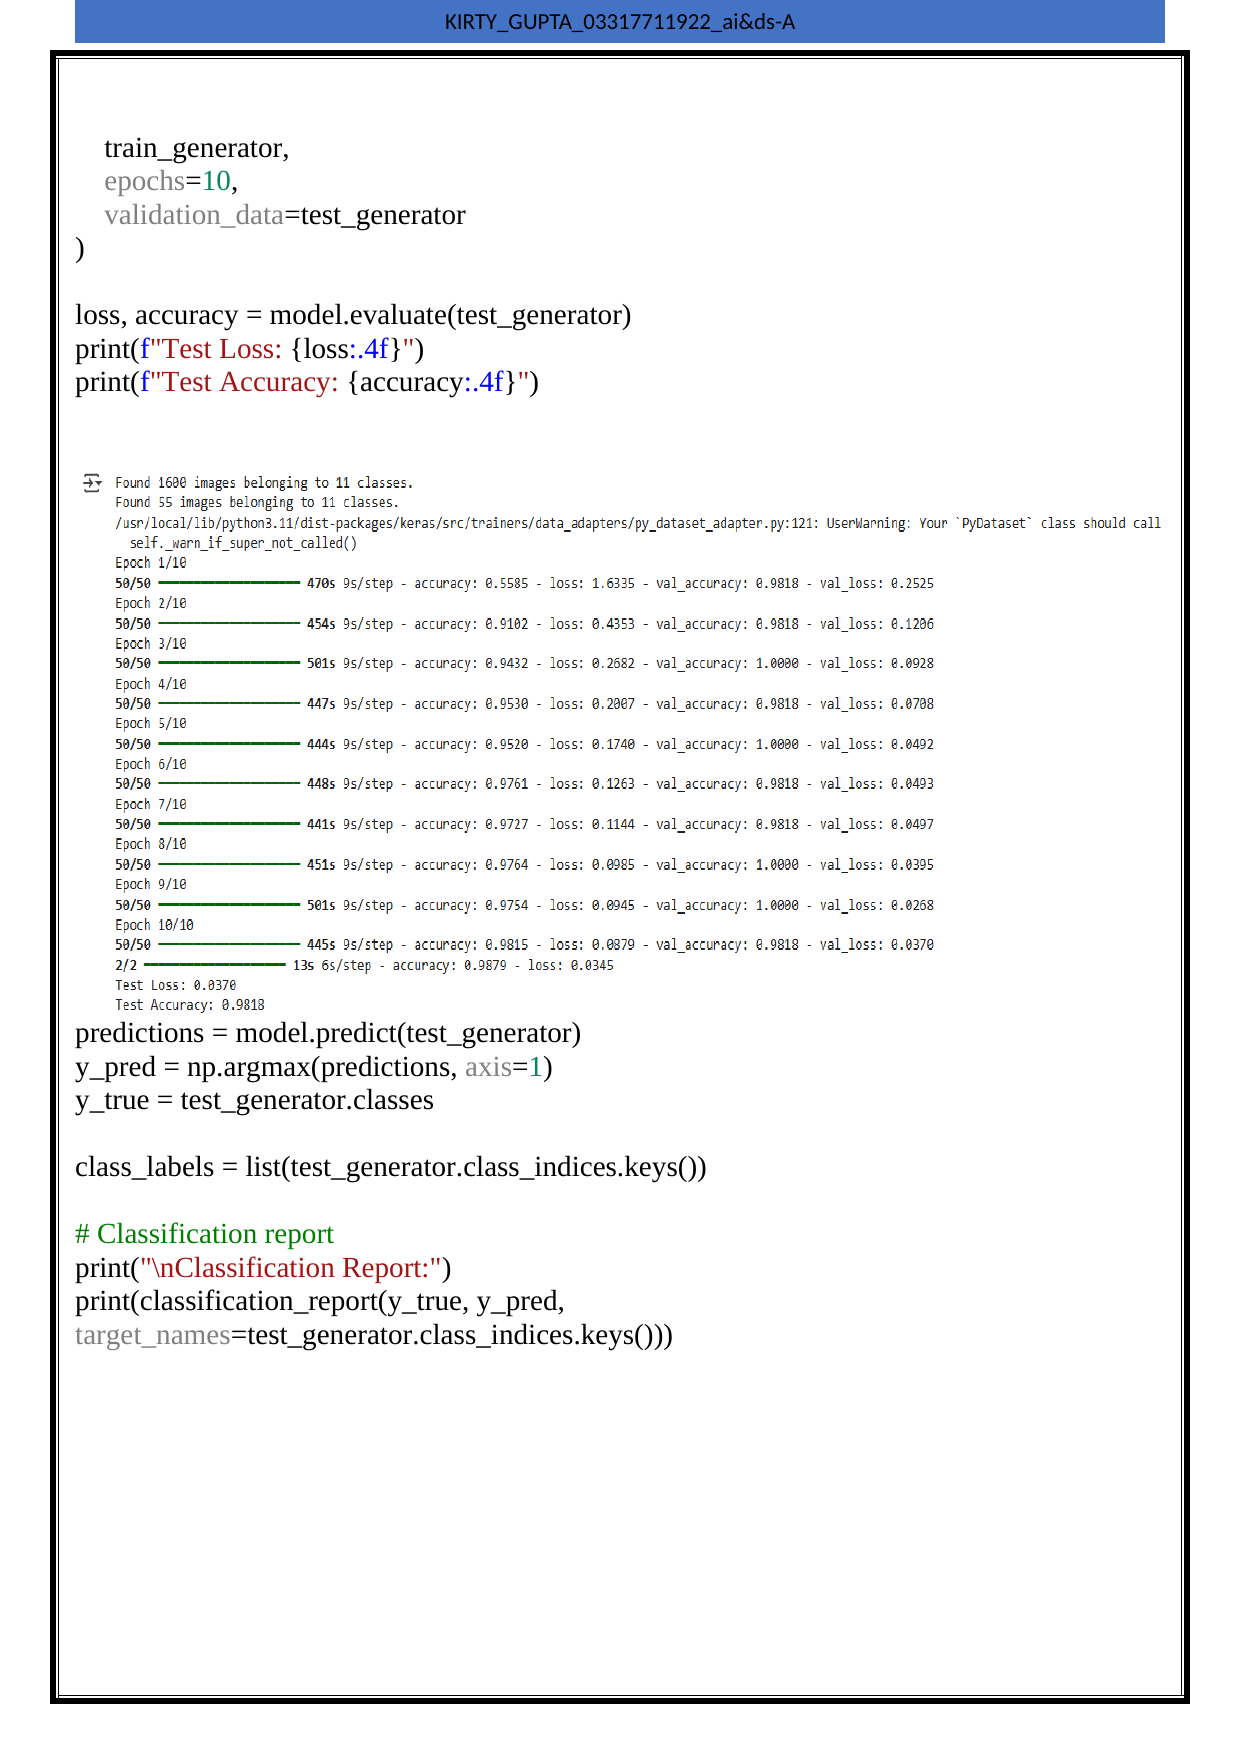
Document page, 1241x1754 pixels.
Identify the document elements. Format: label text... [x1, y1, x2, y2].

text predictions = model.predict(test_generator) [75, 1016, 1165, 1049]
text print(classification_report(y_true, y_pred, target_names=test_generator.class_indices.keys())) [75, 1283, 1165, 1351]
picture [75, 465, 1166, 1016]
text print(f"Test Accuracy: {accuracy:.4f}") [75, 364, 1165, 398]
text y_pred = np.argmax(predictions, axis=1) [75, 1049, 1165, 1082]
text epochs=10, [75, 163, 1165, 197]
text # Classification report [75, 1216, 1165, 1250]
text validation_data=test_generator [75, 197, 1165, 230]
text print(f"Test Loss: {loss:.4f}") [75, 331, 1165, 364]
text y_true = test_generator.classes [75, 1082, 1165, 1116]
text class_labels = list(test_generator.class_indices.keys()) [75, 1149, 1165, 1183]
text loss, accuracy = model.evaluate(test_generator) [75, 297, 1165, 331]
text ) [75, 230, 1165, 264]
text print("\nClassification Report:") [75, 1250, 1165, 1283]
text train_generator, [75, 130, 1165, 163]
